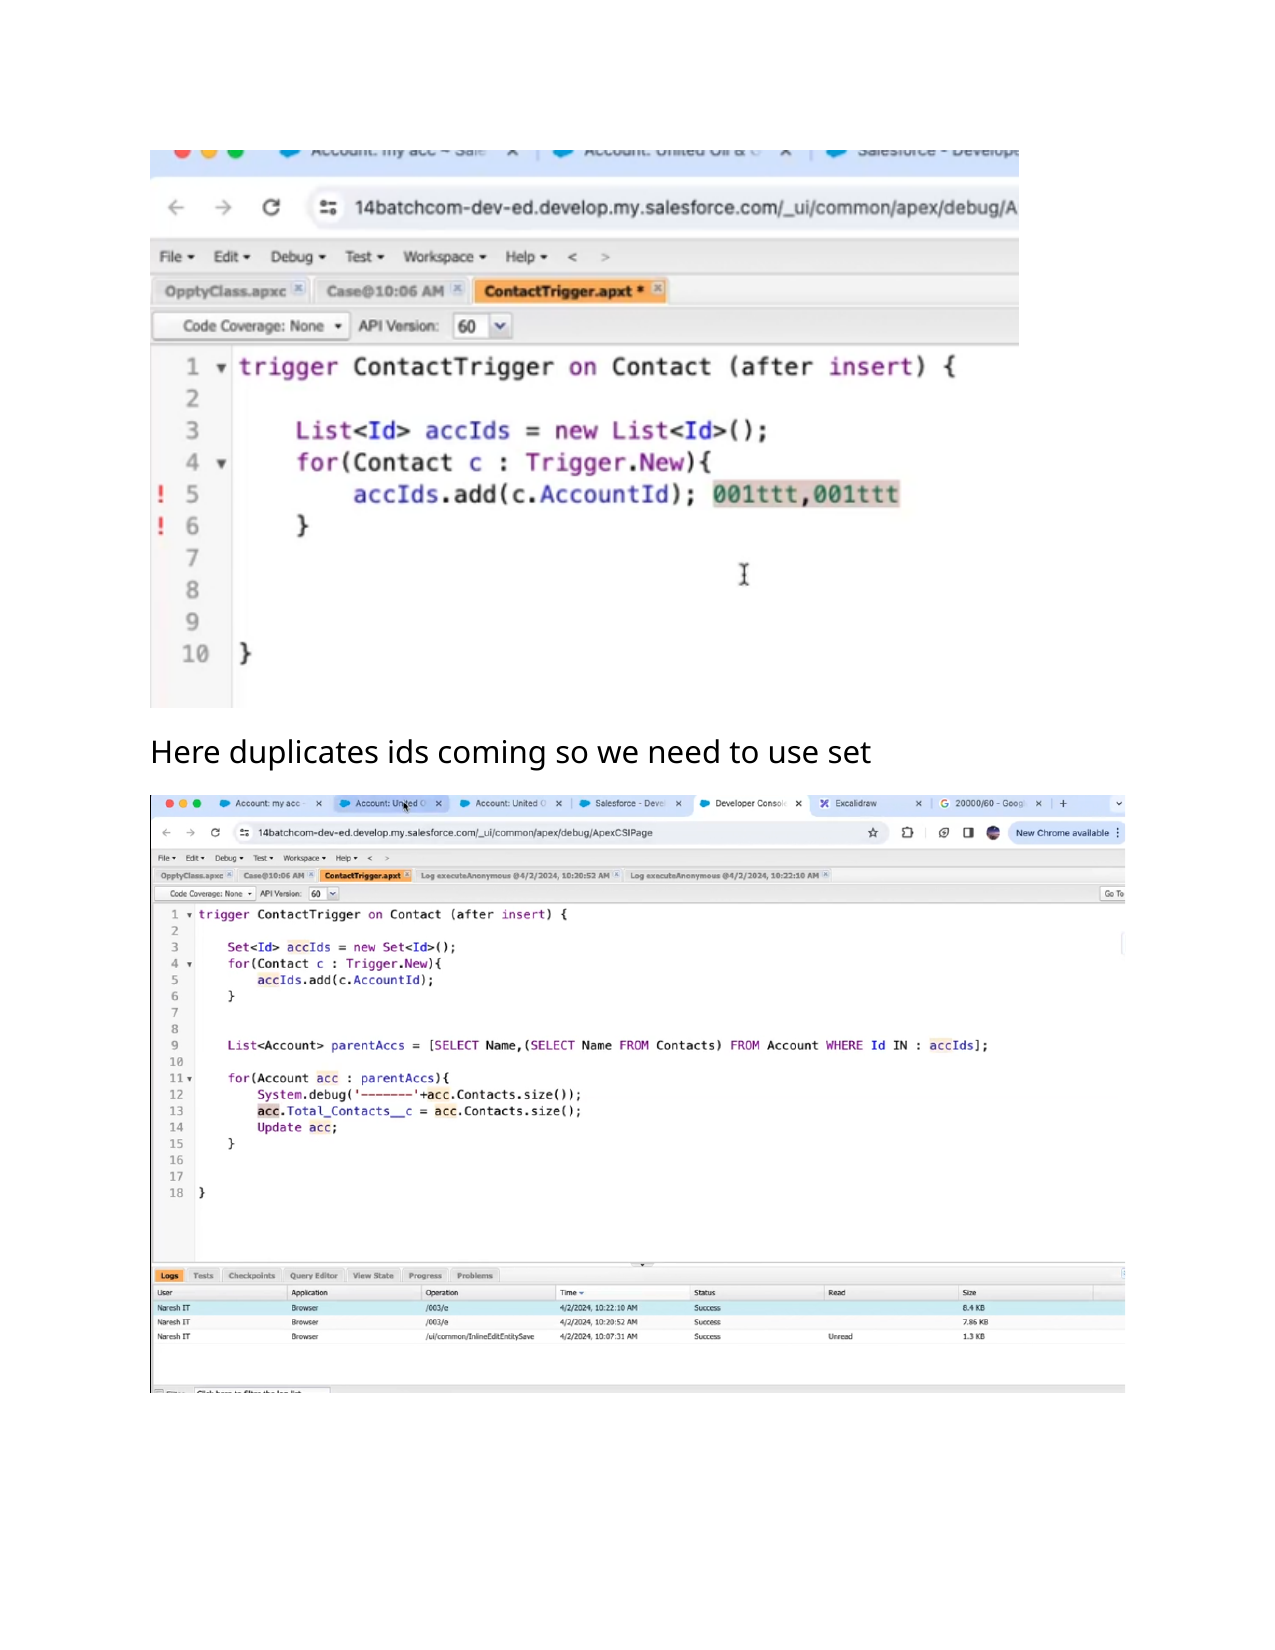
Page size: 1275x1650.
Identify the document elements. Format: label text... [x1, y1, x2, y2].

picture [150, 795, 1125, 1393]
text Here duplicates ids coming so we need to use set [150, 729, 1125, 772]
picture [150, 150, 1019, 708]
